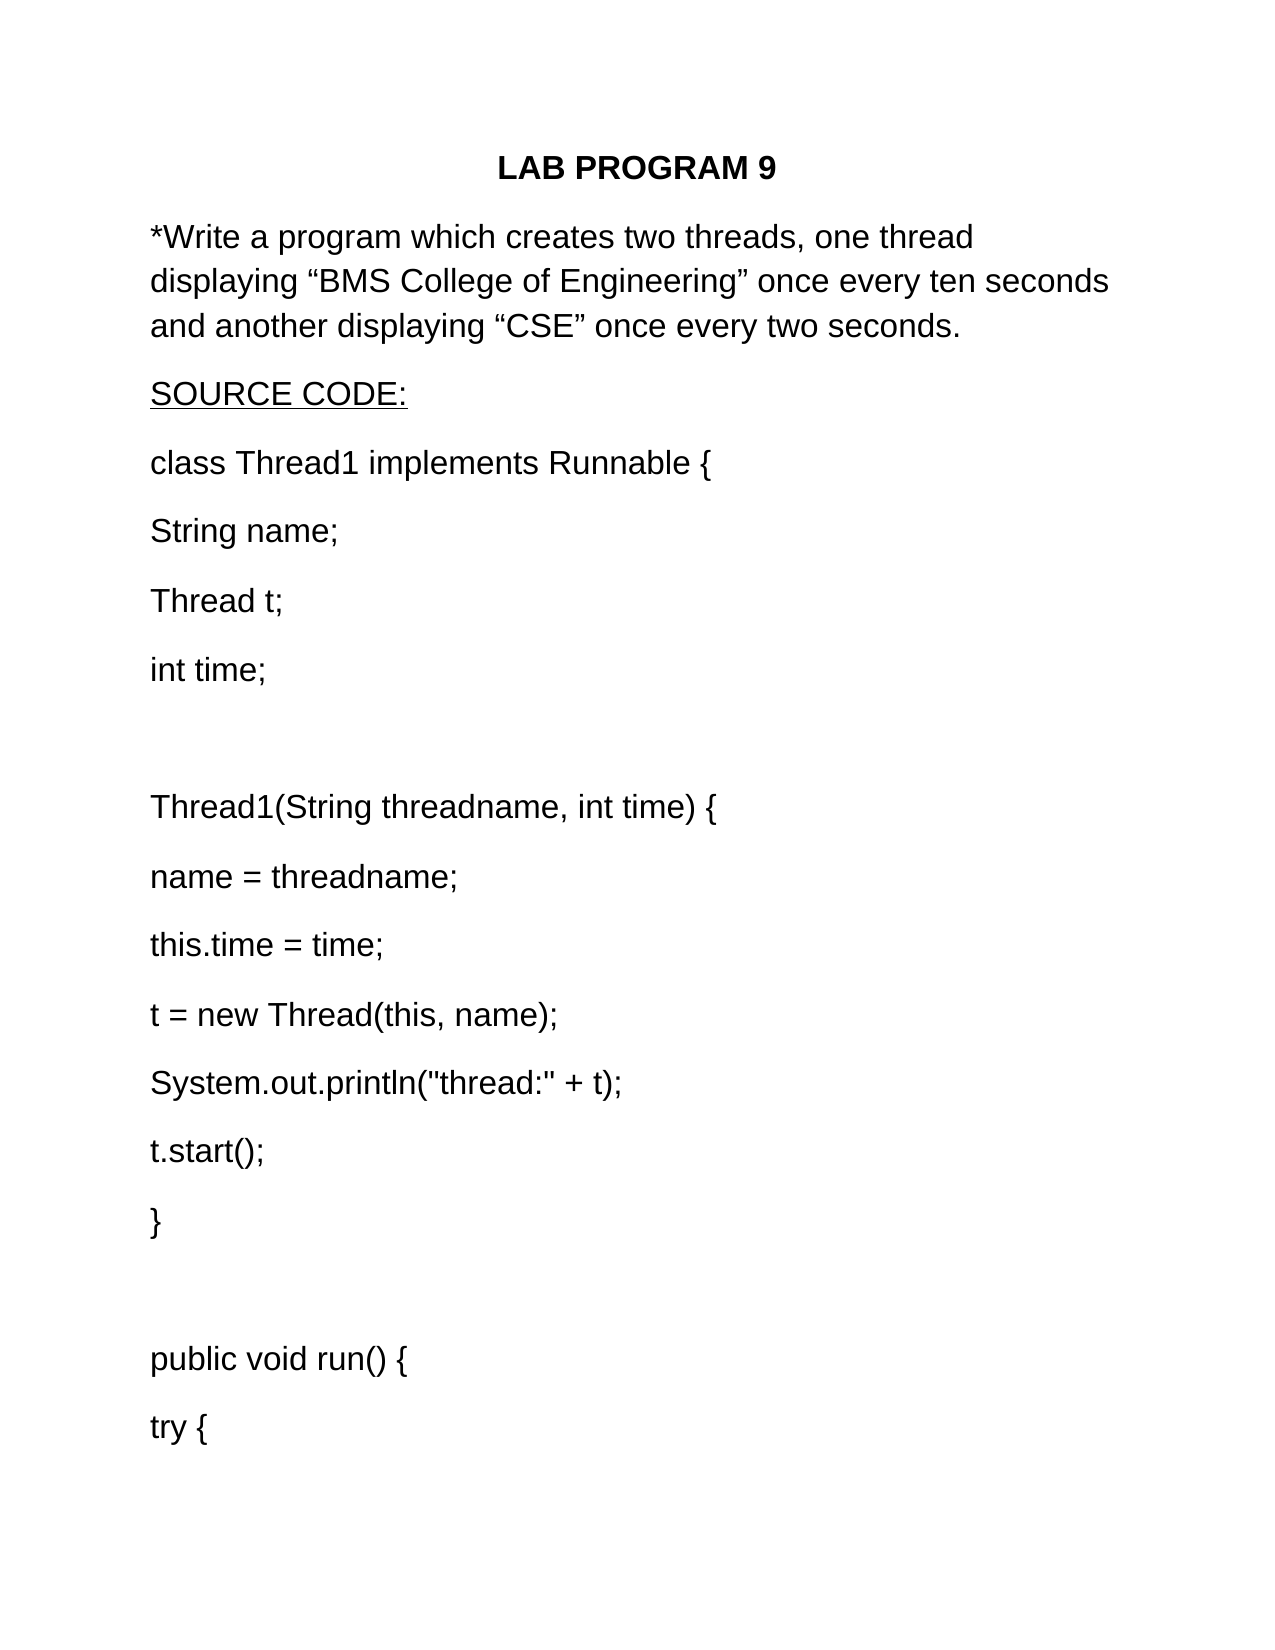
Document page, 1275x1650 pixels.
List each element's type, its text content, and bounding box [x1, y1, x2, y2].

text public void run() { try { [150, 1339, 410, 1446]
text Thread t; int time; [150, 582, 286, 688]
text class Thread1 implements Runnable { String name; [150, 443, 713, 550]
text SOURCE CODE: [150, 374, 1139, 413]
subtitle LAB PROGRAM 9 [179, 148, 1094, 187]
text Thread1(String threadname, int time) { name = threadname; [150, 787, 719, 896]
text this.time = time; [150, 927, 1139, 964]
text *Write a program which creates two threads, one thread displaying “BMS College of Engineering” once every ten seconds and another displaying “CSE” once every two seconds. [150, 217, 1112, 344]
text t = new Thread(this, name); System.out.println("thread:" + t); t.start(); [150, 994, 625, 1170]
text } [150, 1202, 1139, 1240]
